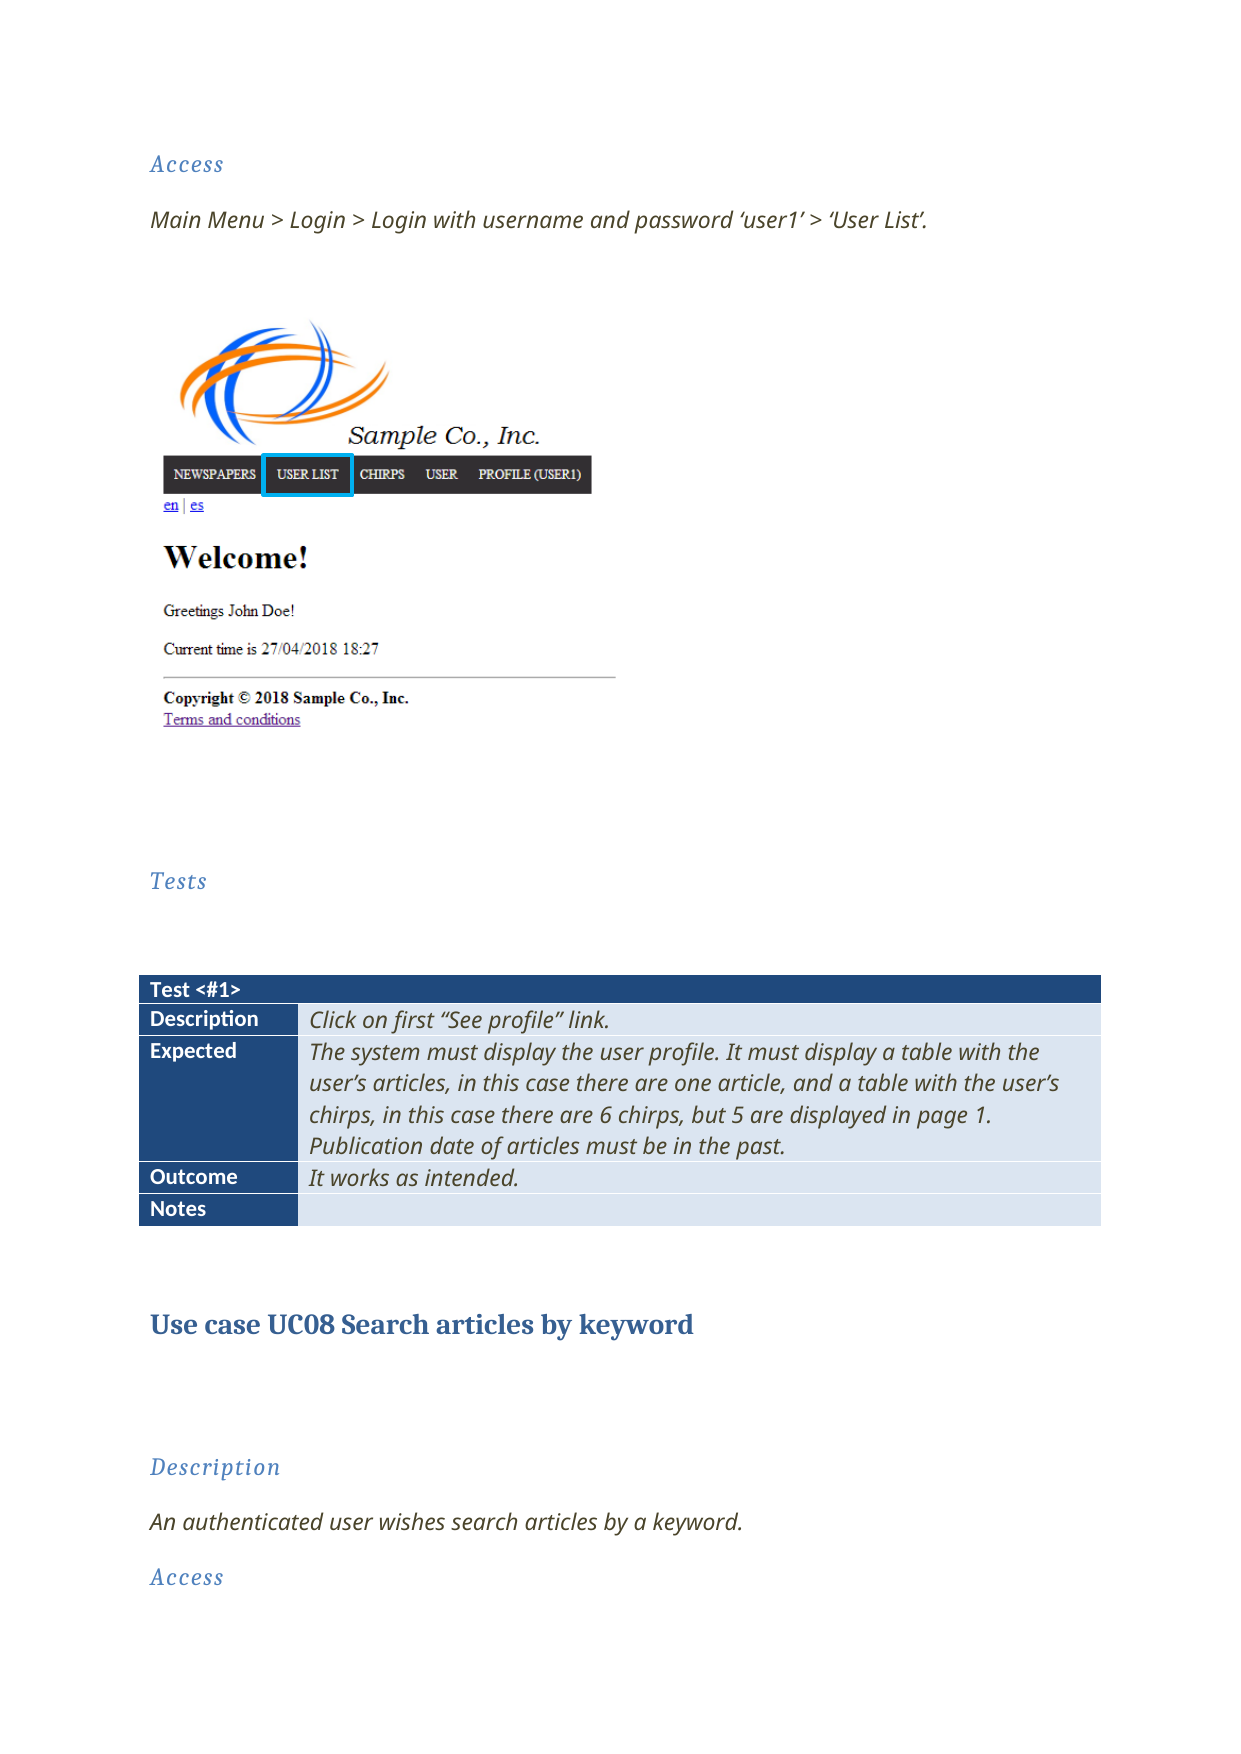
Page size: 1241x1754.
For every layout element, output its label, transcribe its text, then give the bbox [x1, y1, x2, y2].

subtitle Tests [150, 867, 1090, 896]
table_cell Expected [139, 1036, 298, 1161]
table_header Test <#1> [139, 975, 1101, 1003]
subtitle Access [150, 1563, 1090, 1592]
table_cell Click on first “See profile” link. [298, 1004, 1101, 1035]
table_cell Description [139, 1004, 298, 1035]
table_cell It works as intended. [298, 1162, 1101, 1193]
subtitle Access [150, 150, 1090, 179]
table_cell Notes [139, 1194, 298, 1226]
text An authenticated user wishes search articles by a keyword. [150, 1506, 1090, 1537]
subtitle Description [150, 1452, 1090, 1481]
table_cell Outcome [139, 1162, 298, 1193]
subtitle Use case UC08 Search articles by keyword [150, 1308, 1090, 1341]
table_cell The system must display the user profile. It must display a table with the user’s articles, in this case there are one article, and a table with the user’s chirps, in this case there are 6 chirps, but 5 are displayed in page 1. Publication date of articles must be in the past. [298, 1036, 1101, 1161]
table_cell [298, 1194, 1101, 1226]
picture [155, 317, 616, 789]
text Main Menu > Login > Login with username and password ‘user1’ > ‘User List’. [150, 204, 1090, 235]
